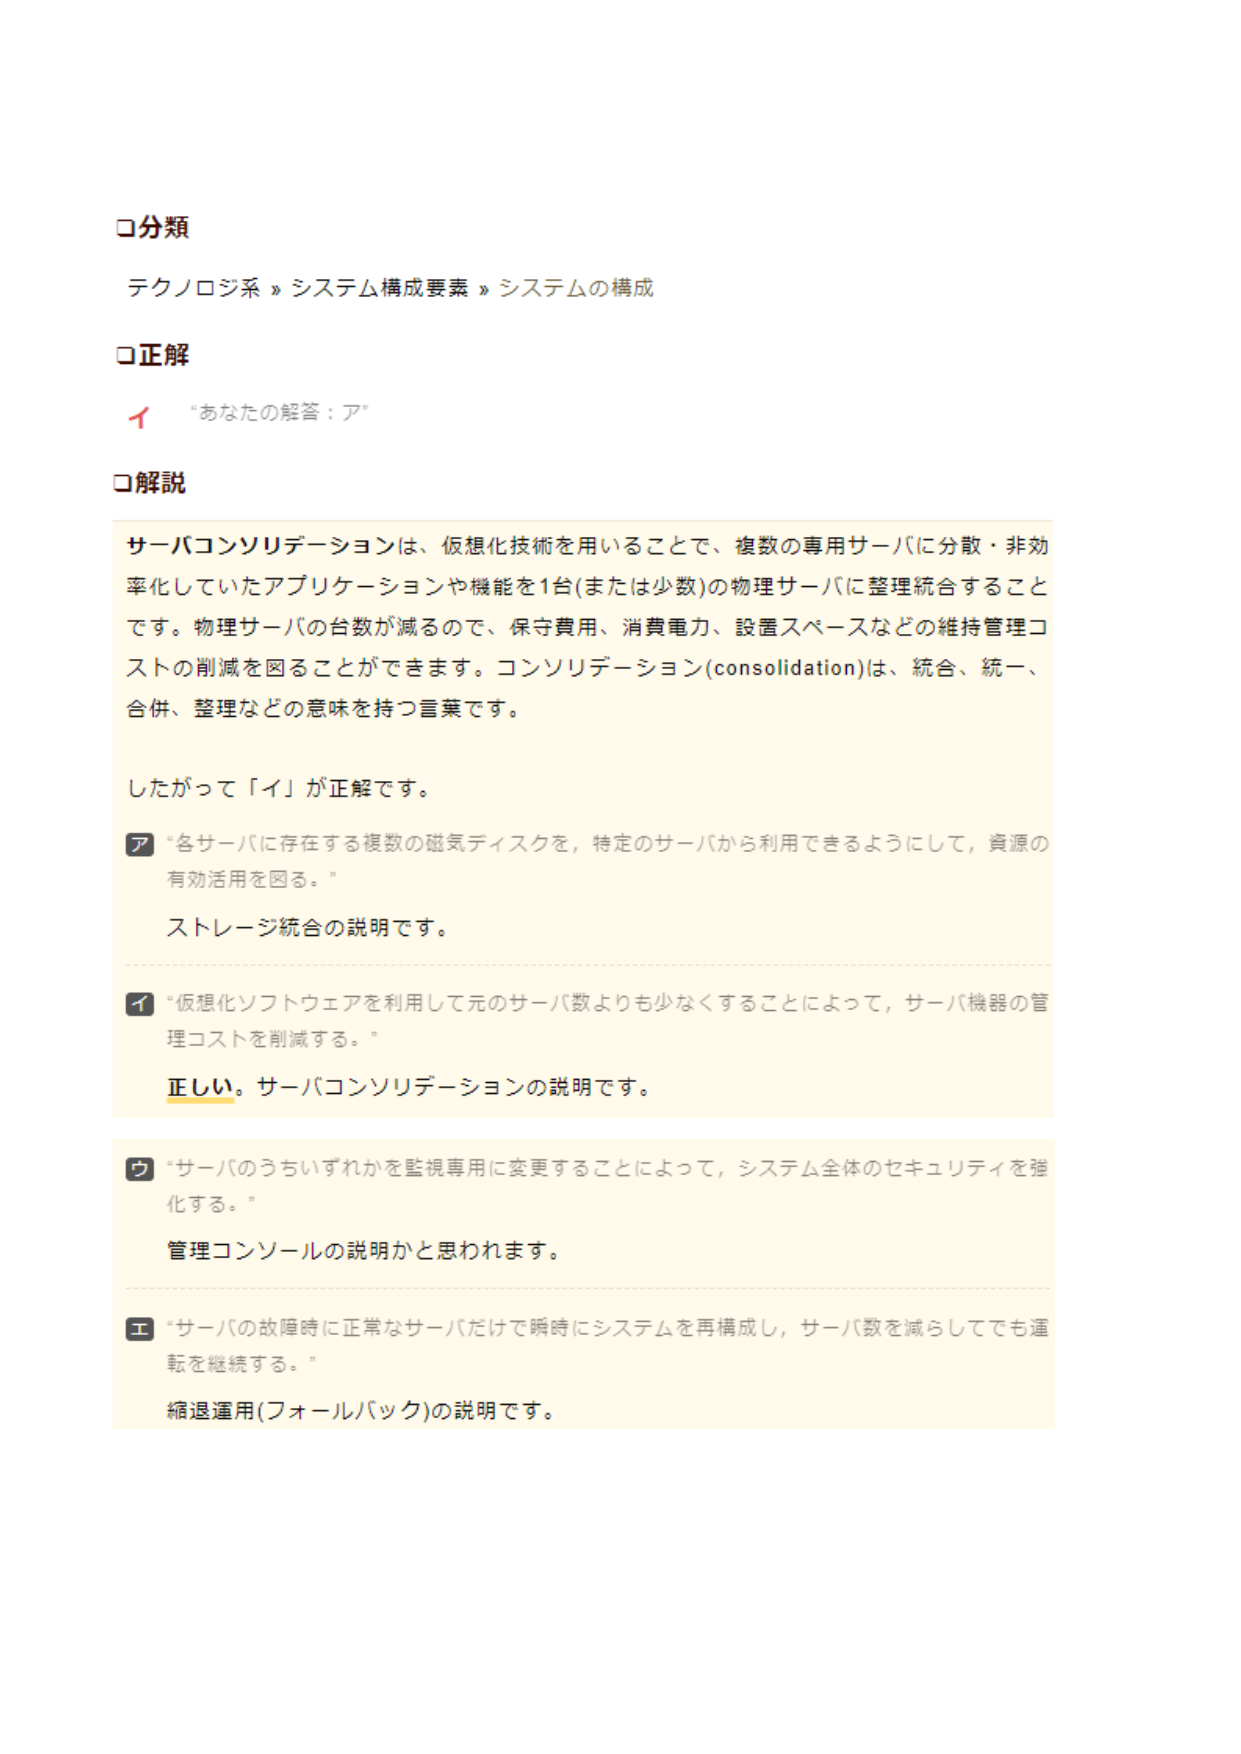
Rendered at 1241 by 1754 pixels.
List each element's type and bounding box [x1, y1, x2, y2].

picture [112, 464, 1054, 1118]
picture [112, 202, 791, 440]
picture [112, 1139, 1055, 1429]
